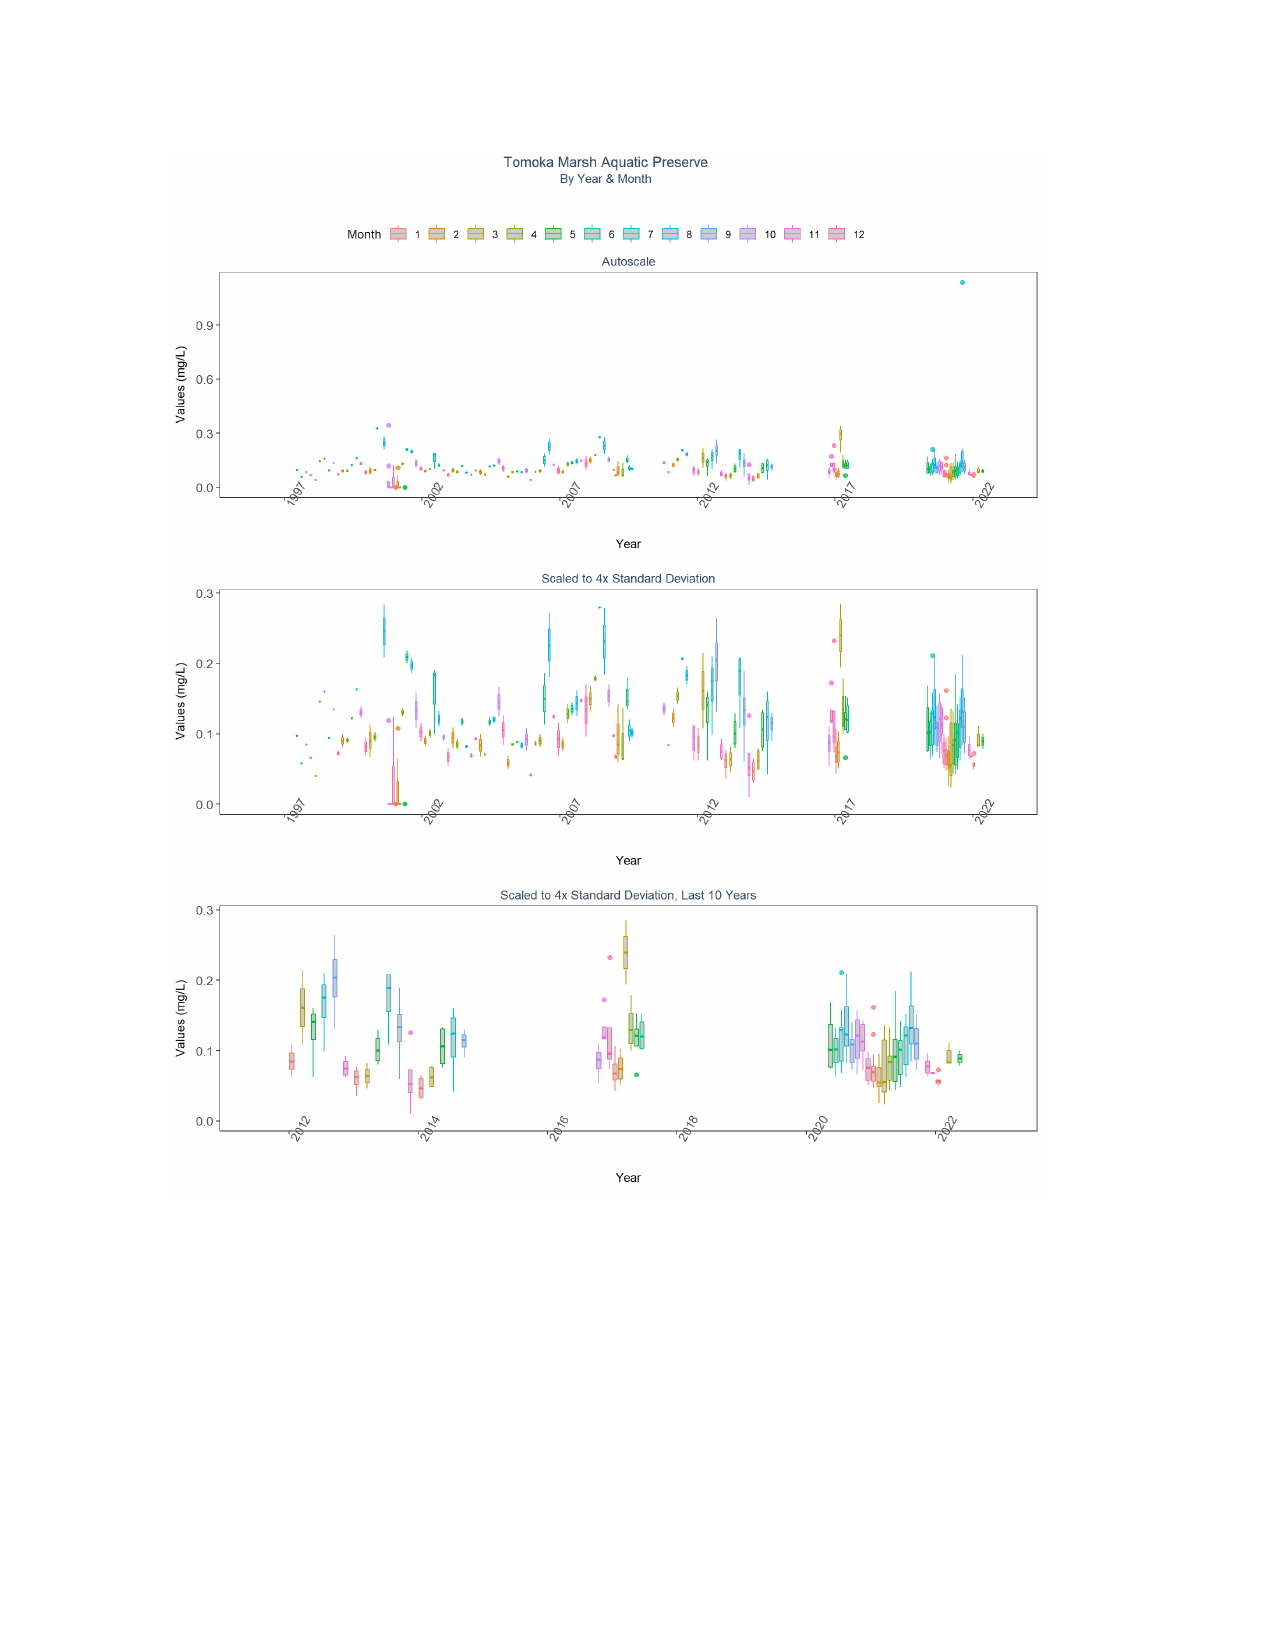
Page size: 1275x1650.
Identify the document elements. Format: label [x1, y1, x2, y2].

picture [168, 150, 1044, 1200]
